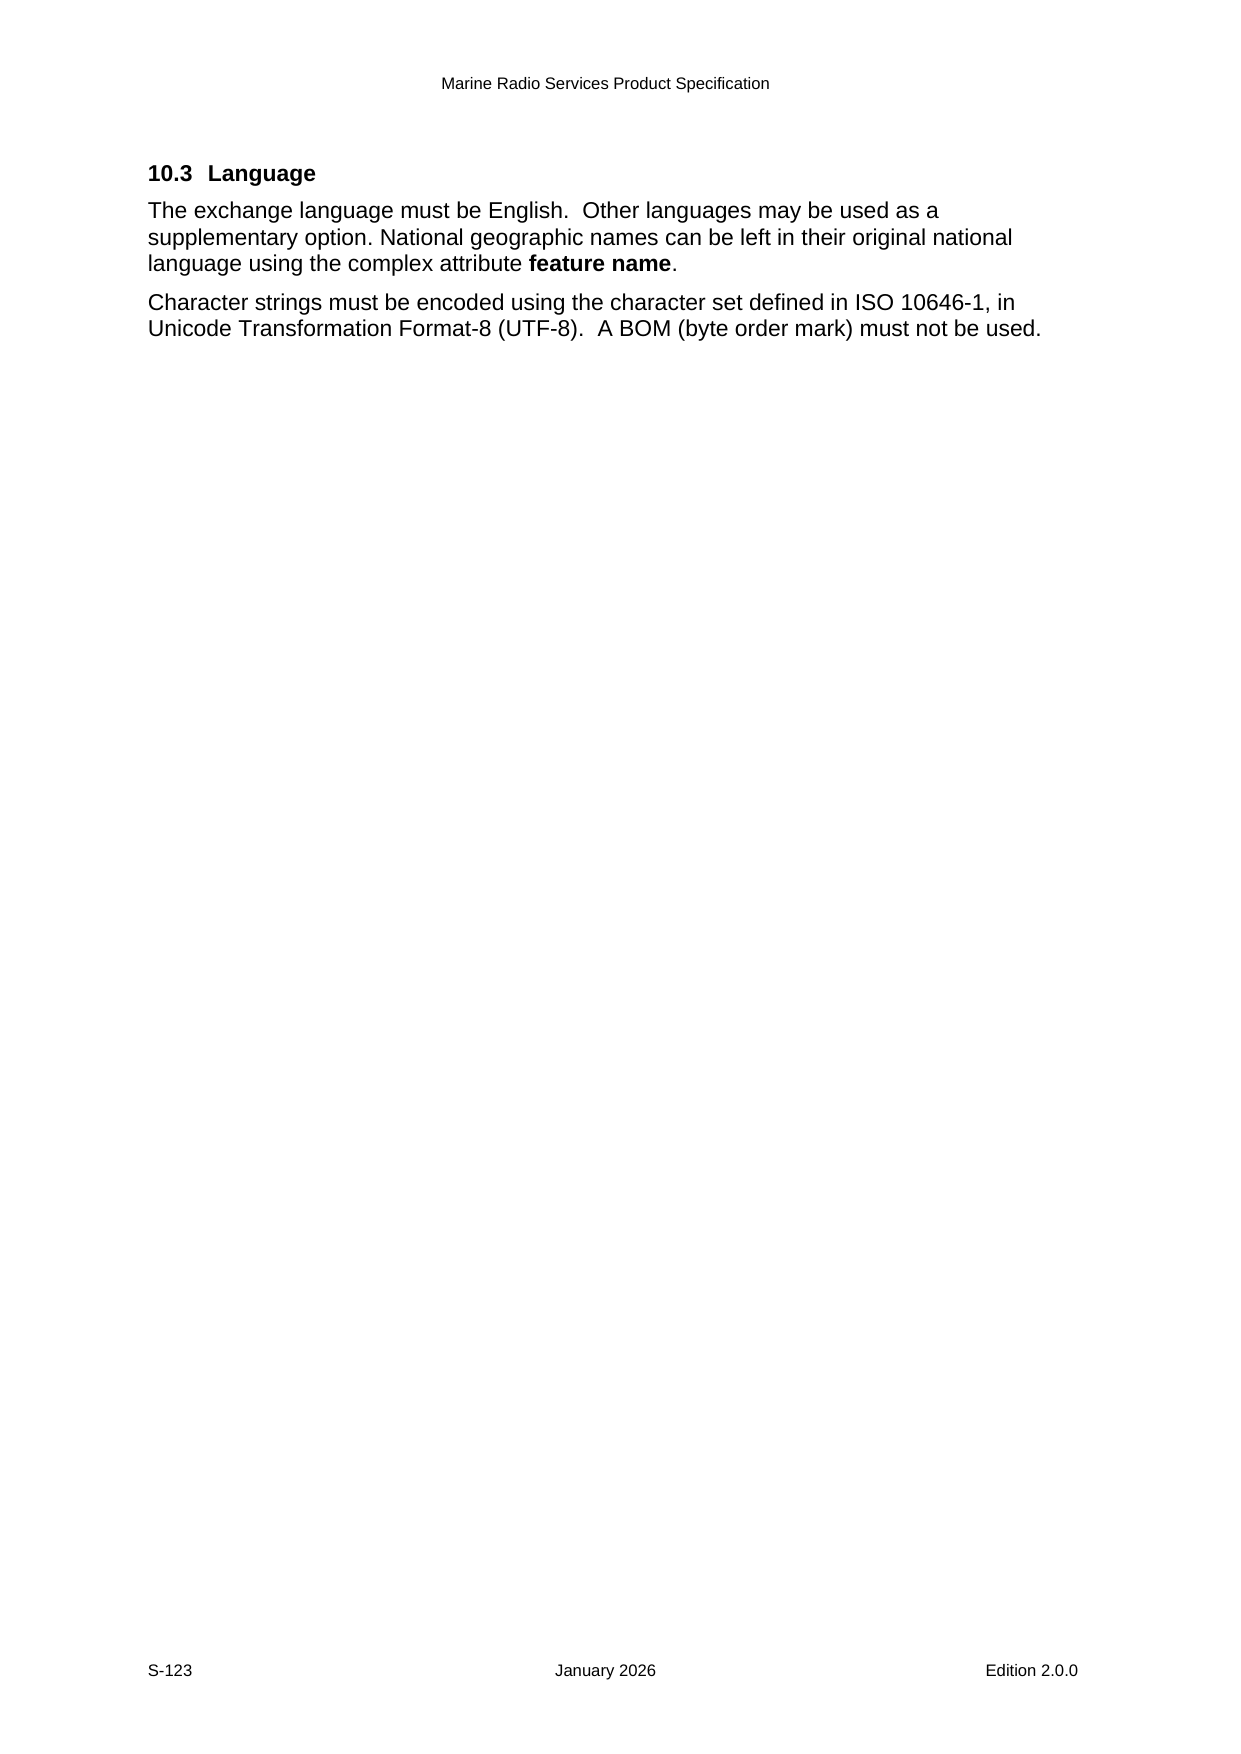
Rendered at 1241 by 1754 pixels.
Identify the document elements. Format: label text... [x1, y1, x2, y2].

subtitle Language [148, 160, 1094, 187]
text The exchange language must be English. Other languages may be used as a supplementary option. National geographic names can be left in their original national language using the complex attribute feature name. [148, 197, 1094, 276]
text Character strings must be encoded using the character set defined in ISO 10646-1, in Unicode Transformation Format-8 (UTF-8). A BOM (byte order mark) must not be used. [148, 289, 1094, 341]
